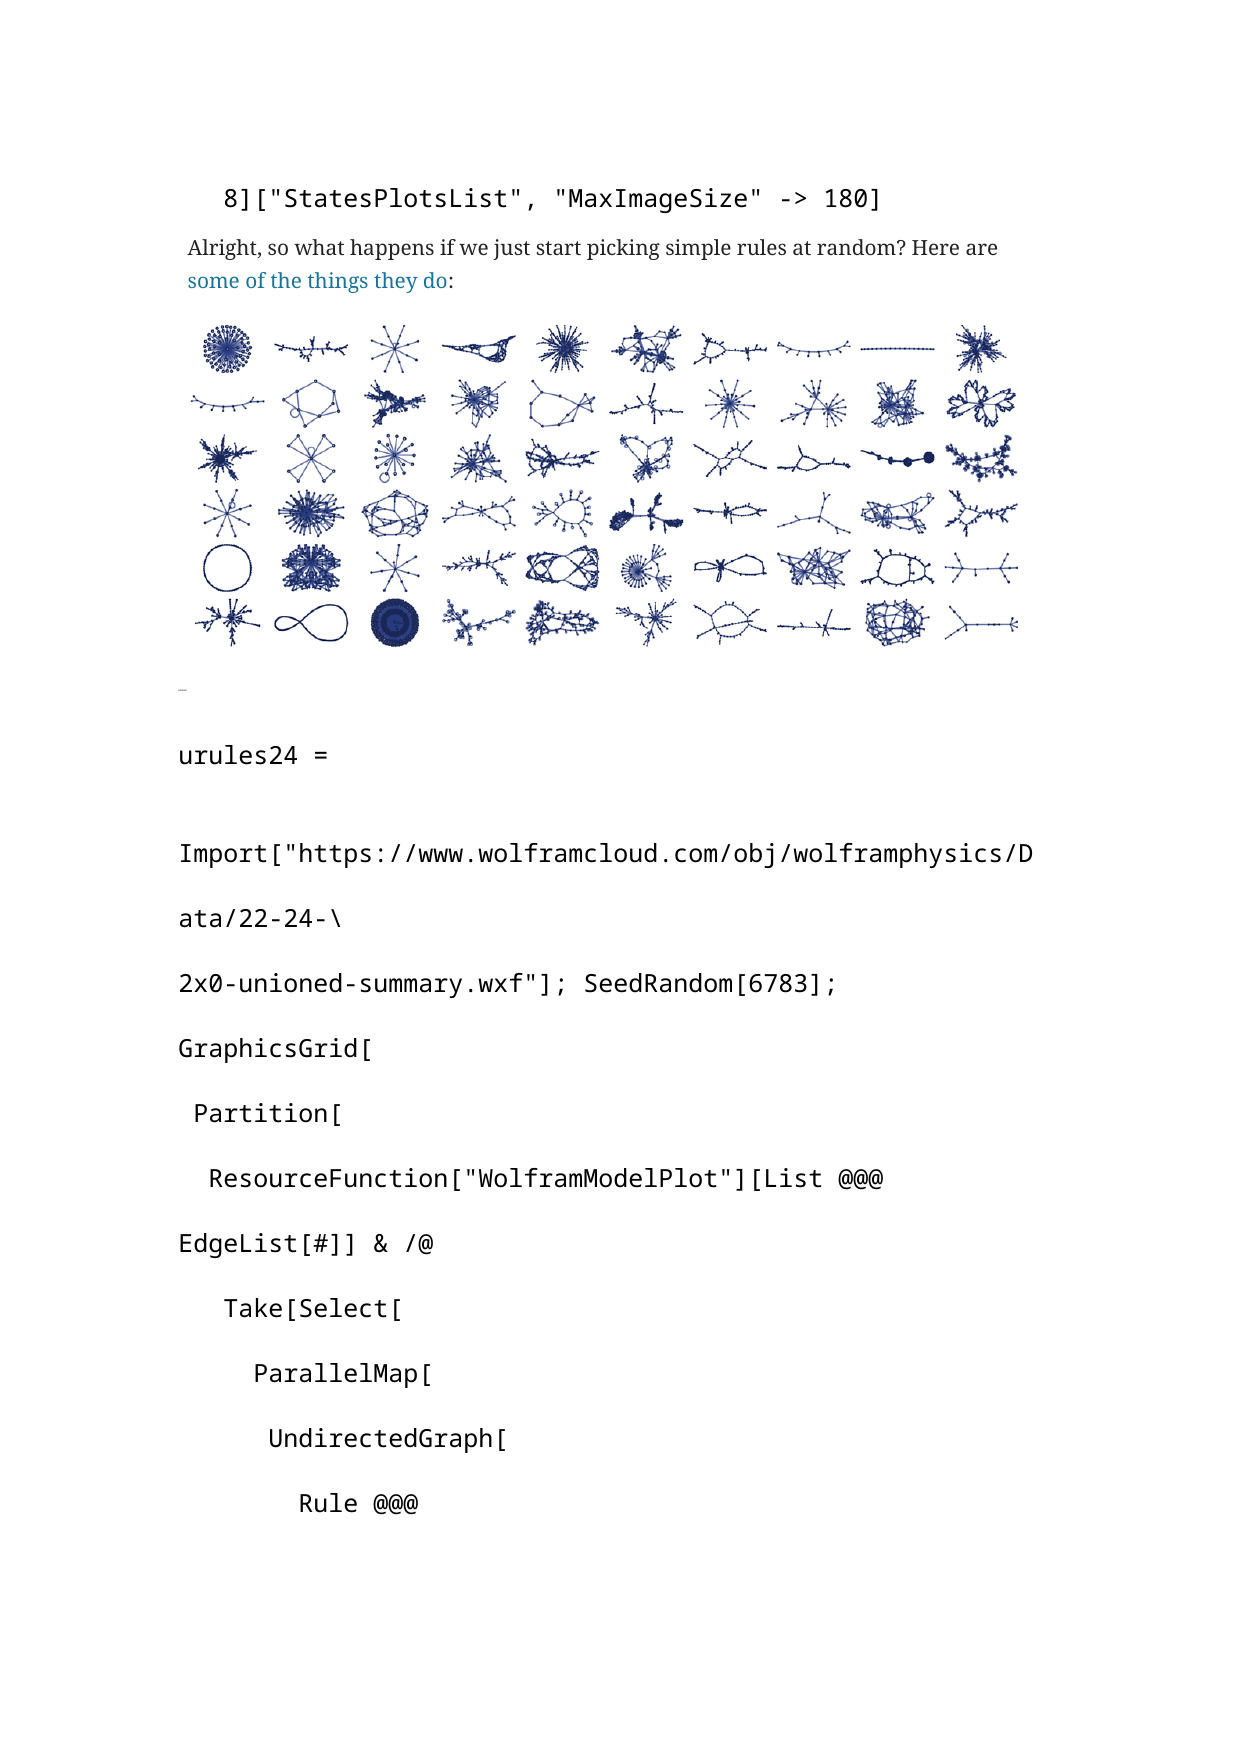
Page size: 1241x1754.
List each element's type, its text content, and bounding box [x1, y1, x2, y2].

picture [178, 311, 1021, 649]
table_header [172, 298, 1053, 1538]
text Alright, so what happens if we just start picking simple rules at random? Here are some of the things they do: [187, 233, 1053, 298]
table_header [172, 162, 1053, 233]
